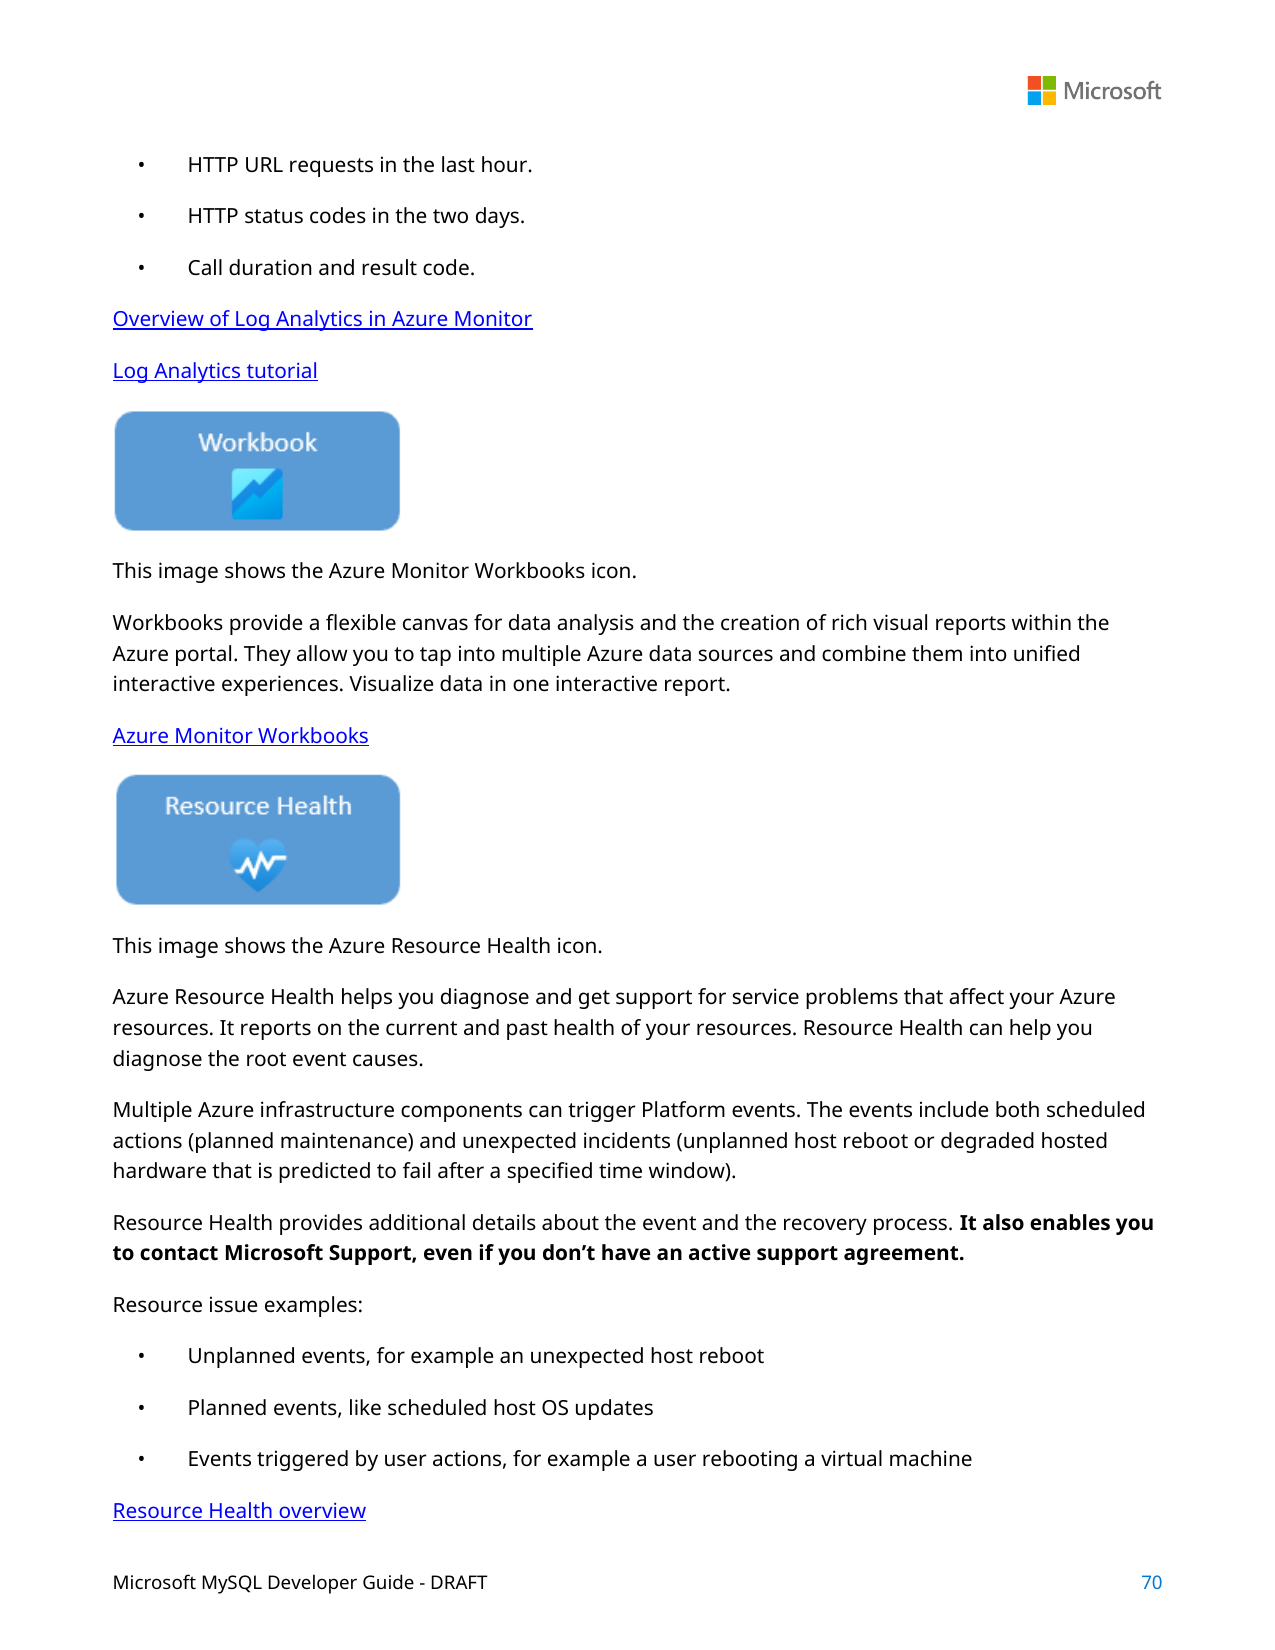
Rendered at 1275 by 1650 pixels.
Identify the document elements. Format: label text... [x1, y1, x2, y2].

text Multiple Azure infrastructure components can trigger Platform events. The events include both scheduled actions (planned maintenance) and unexpected incidents (unplanned host reboot or degraded hosted hardware that is predicted to fail after a specified time window). [112, 1095, 1162, 1185]
text Overview of Log Analytics in Azure Monitor [112, 304, 1162, 333]
text Azure Resource Health helps you diagnose and get support for service problems that affect your Azure resources. It reports on the current and past health of your resources. Resource Health can help you diagnose the root event causes. [112, 982, 1162, 1072]
picture [112, 772, 405, 908]
list HTTP status codes in the two days. [137, 201, 1162, 230]
text Resource issue examples: [112, 1290, 1162, 1318]
text Azure Monitor Workbooks [112, 721, 1162, 749]
text Resource Health overview [112, 1496, 1162, 1524]
text Workbooks provide a flexible canvas for data analysis and the creation of rich visual reports within the Azure portal. They allow you to tap into multiple Azure data sources and combine them into unified interactive experiences. Visualize data in one interactive report. [112, 608, 1162, 698]
text This image shows the Azure Monitor Workbooks icon. [112, 557, 1162, 585]
picture [1026, 75, 1163, 107]
text Log Analytics tutorial [112, 356, 1162, 384]
list Call duration and result code. [137, 253, 1162, 281]
text Resource Health provides additional details about the event and the recovery process. It also enables you to contact Microsoft Support, even if you don’t have an active support agreement. [112, 1208, 1162, 1267]
list Events triggered by user actions, for example a user rebooting a virtual machine [137, 1444, 1162, 1473]
text This image shows the Azure Resource Health icon. [112, 931, 1162, 959]
picture [112, 407, 408, 534]
list Unplanned events, for example an unexpected host reboot [137, 1341, 1162, 1370]
list HTTP URL requests in the last hour. [137, 150, 1162, 178]
list Planned events, like scheduled host OS updates [137, 1393, 1162, 1421]
